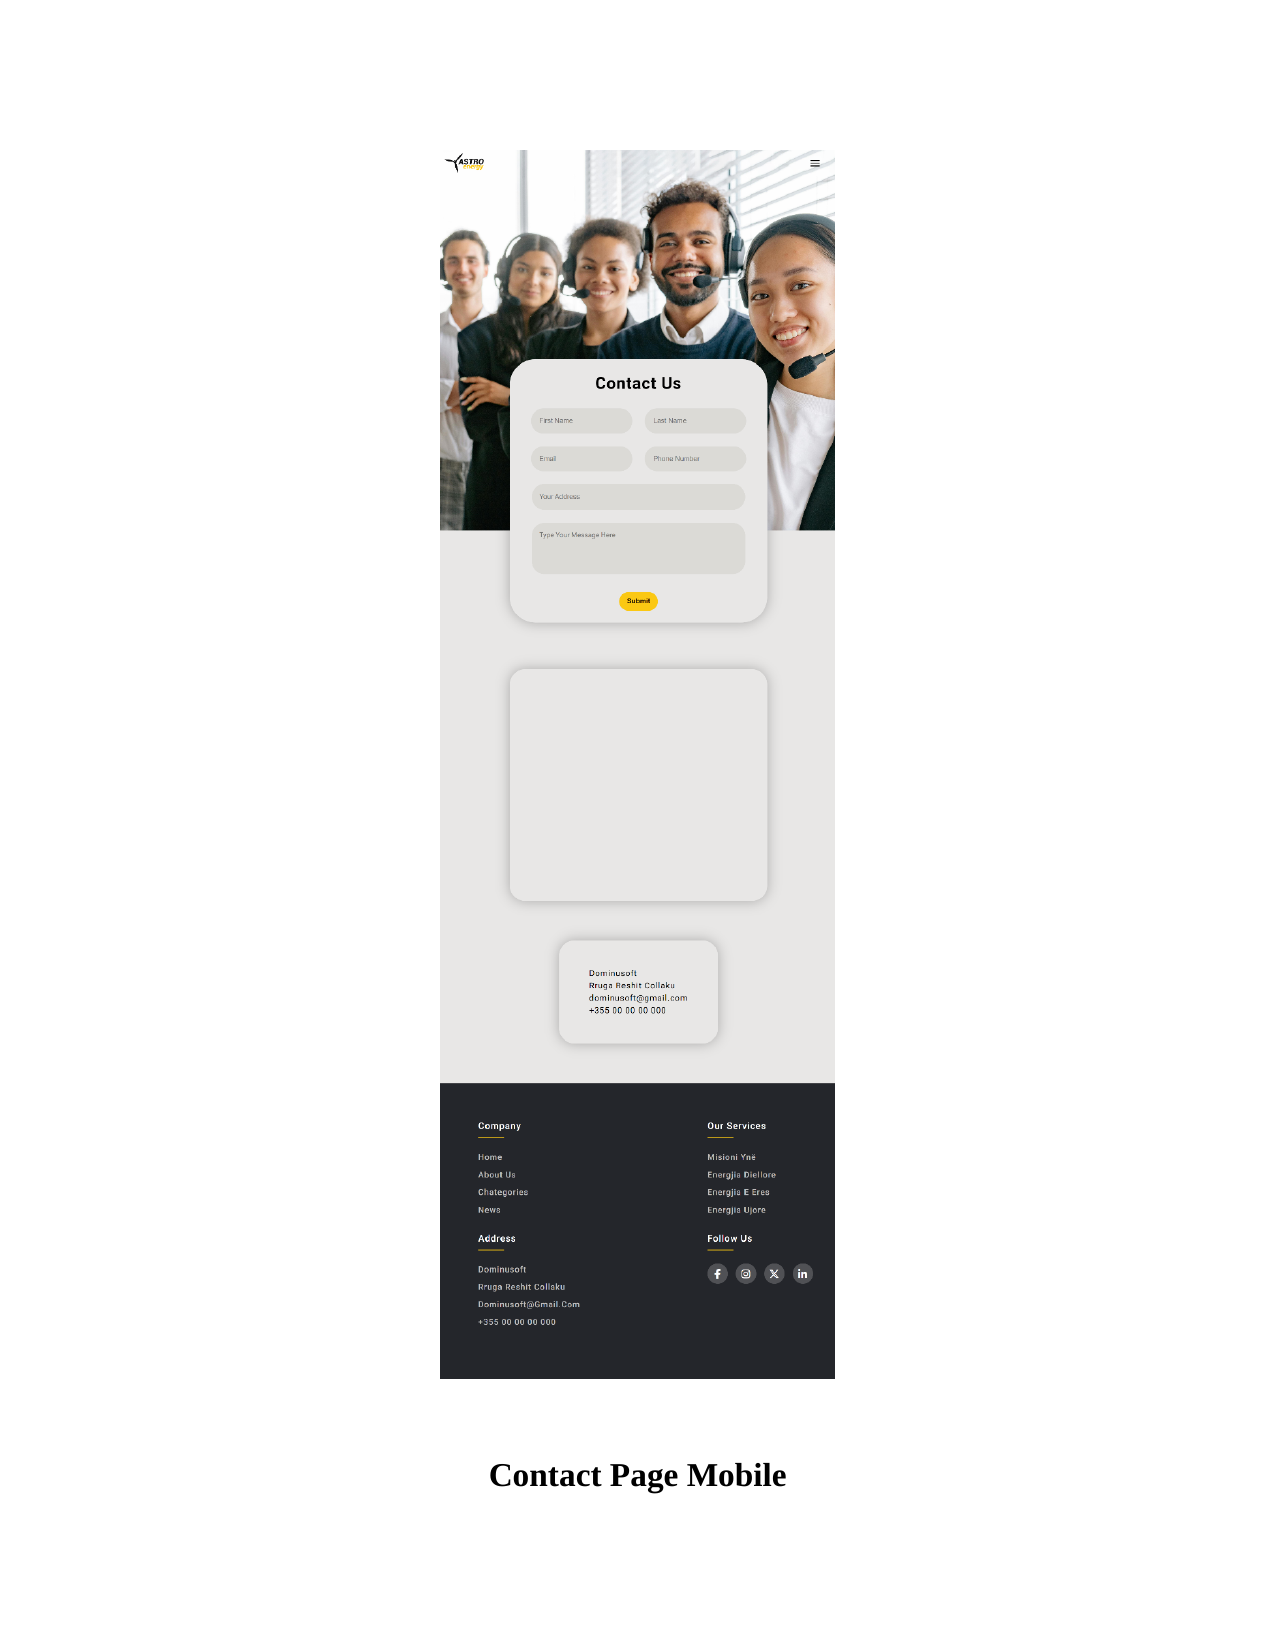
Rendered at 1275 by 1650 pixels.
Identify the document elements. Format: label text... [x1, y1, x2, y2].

text Contact Page Mobile [150, 1456, 1125, 1494]
picture [440, 150, 835, 1379]
